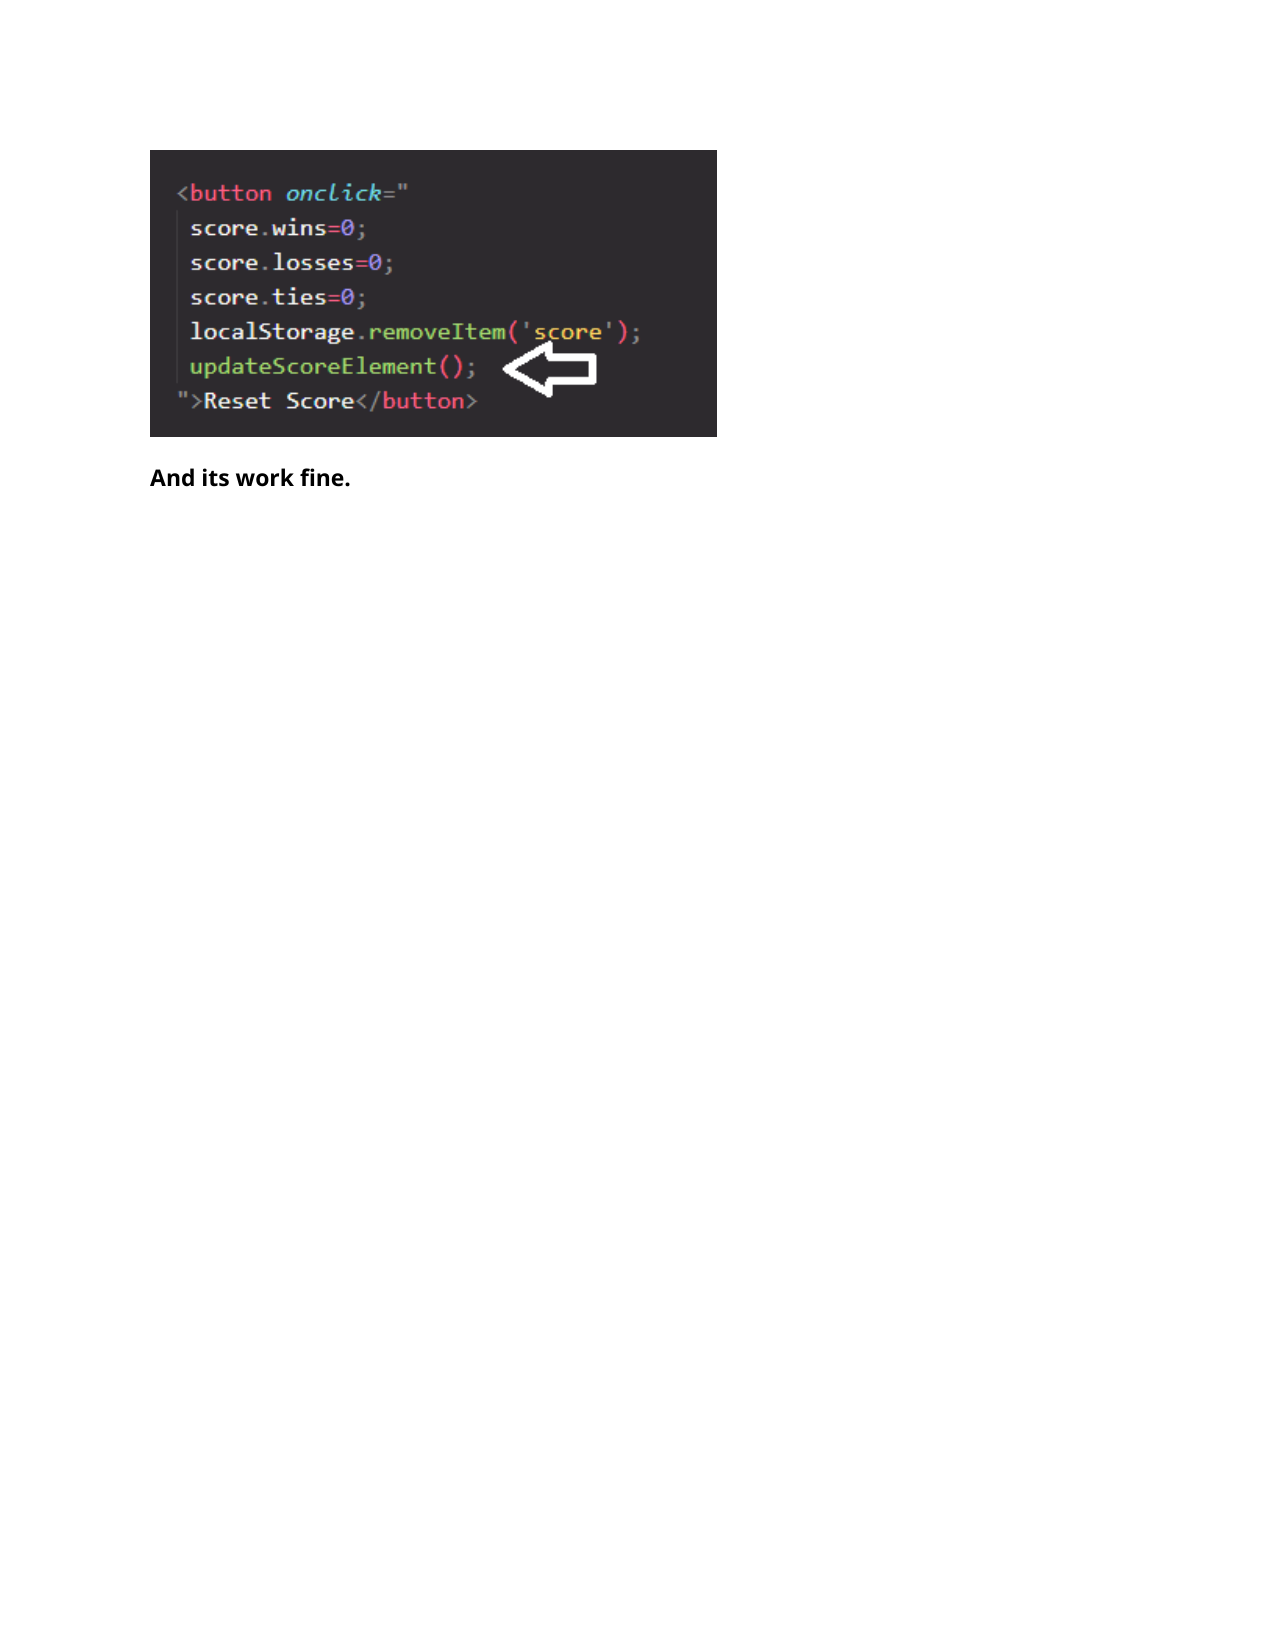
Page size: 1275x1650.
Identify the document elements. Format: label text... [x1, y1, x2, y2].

text And its work fine. [150, 461, 1125, 493]
picture [150, 150, 717, 437]
